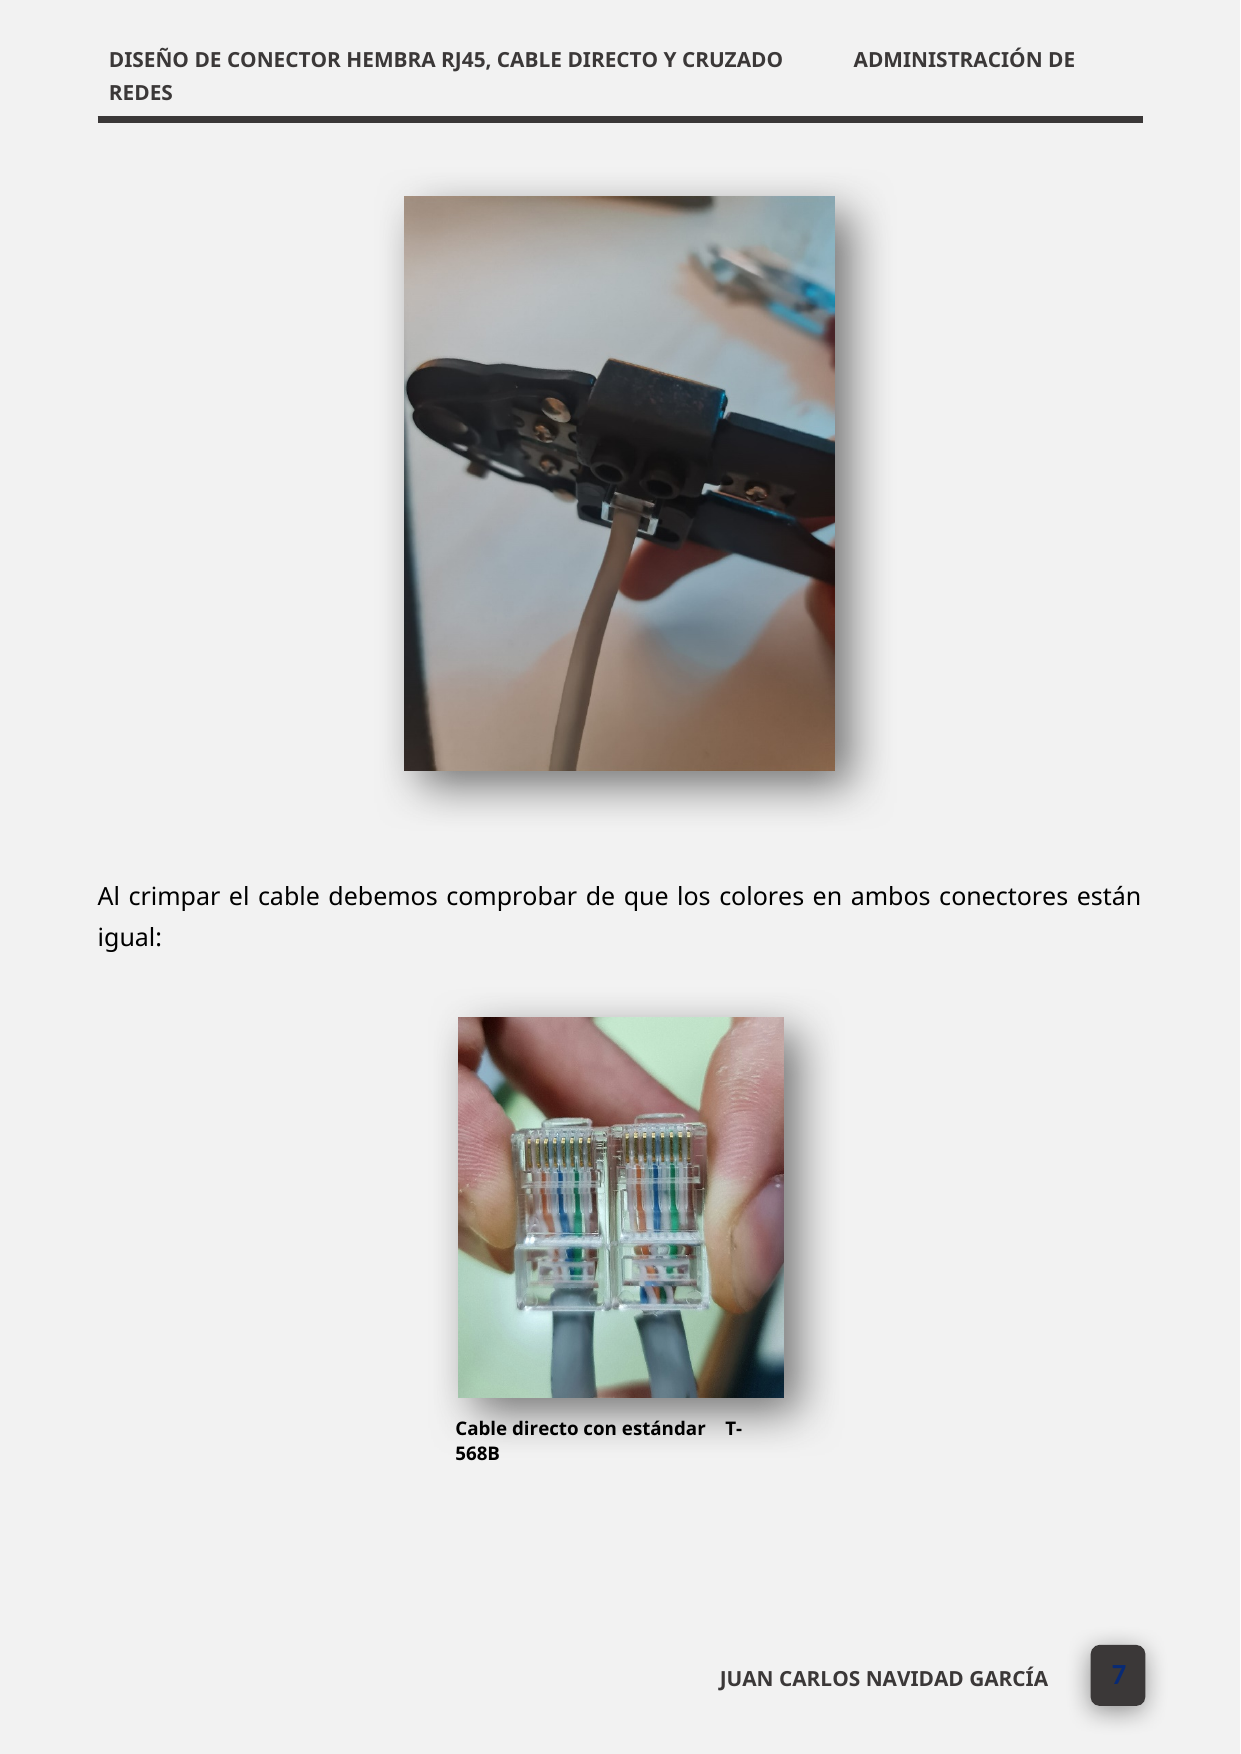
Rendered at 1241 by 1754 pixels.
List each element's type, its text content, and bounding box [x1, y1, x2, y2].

picture [404, 196, 835, 771]
text Al crimpar el cable debemos comprobar de que los colores en ambos conectores están igual: [97, 879, 1143, 954]
picture [458, 1017, 784, 1398]
